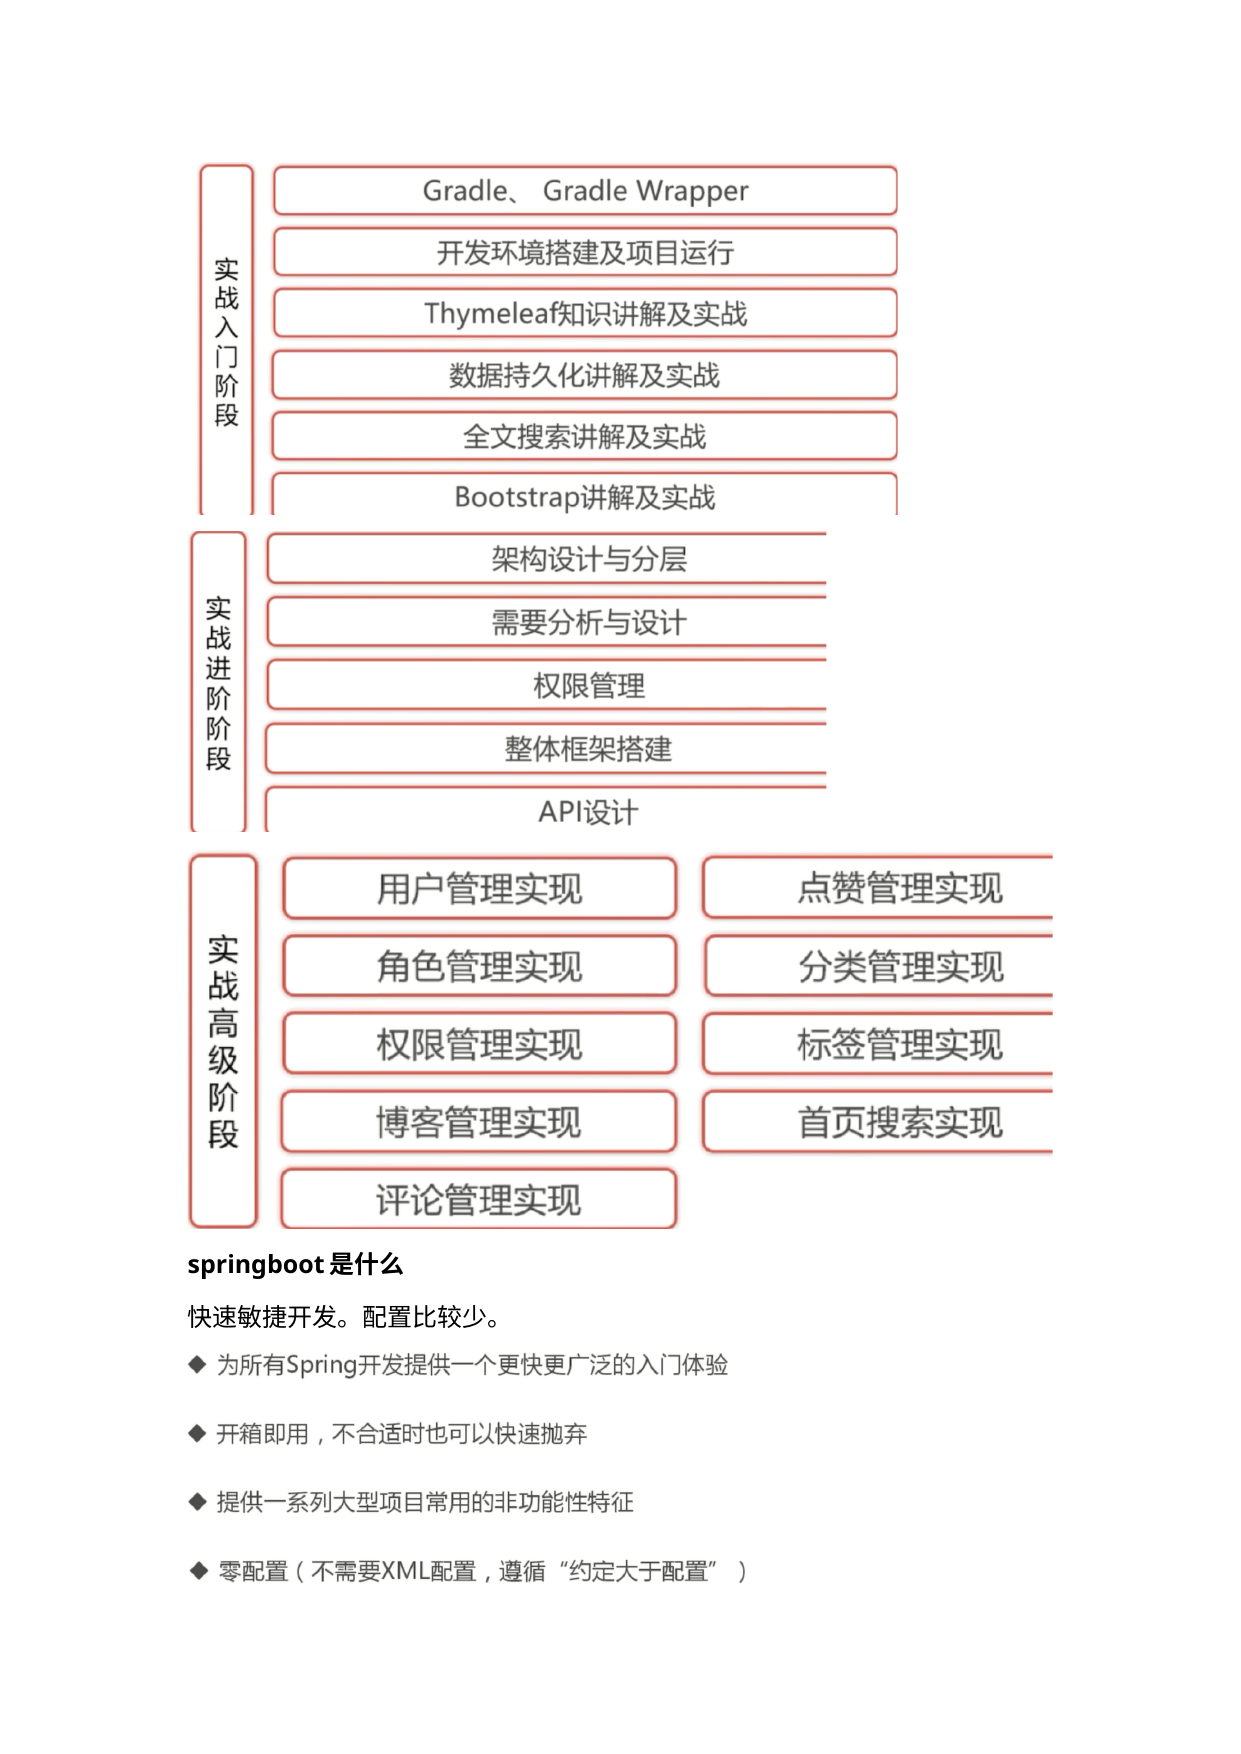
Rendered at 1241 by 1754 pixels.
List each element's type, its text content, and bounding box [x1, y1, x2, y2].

picture [187, 162, 898, 515]
picture [187, 1350, 753, 1587]
text springboot是什么 [187, 1245, 1053, 1281]
picture [187, 531, 827, 832]
text 快速敏捷开发。配置比较少。 [187, 1297, 1053, 1334]
picture [187, 848, 1053, 1229]
